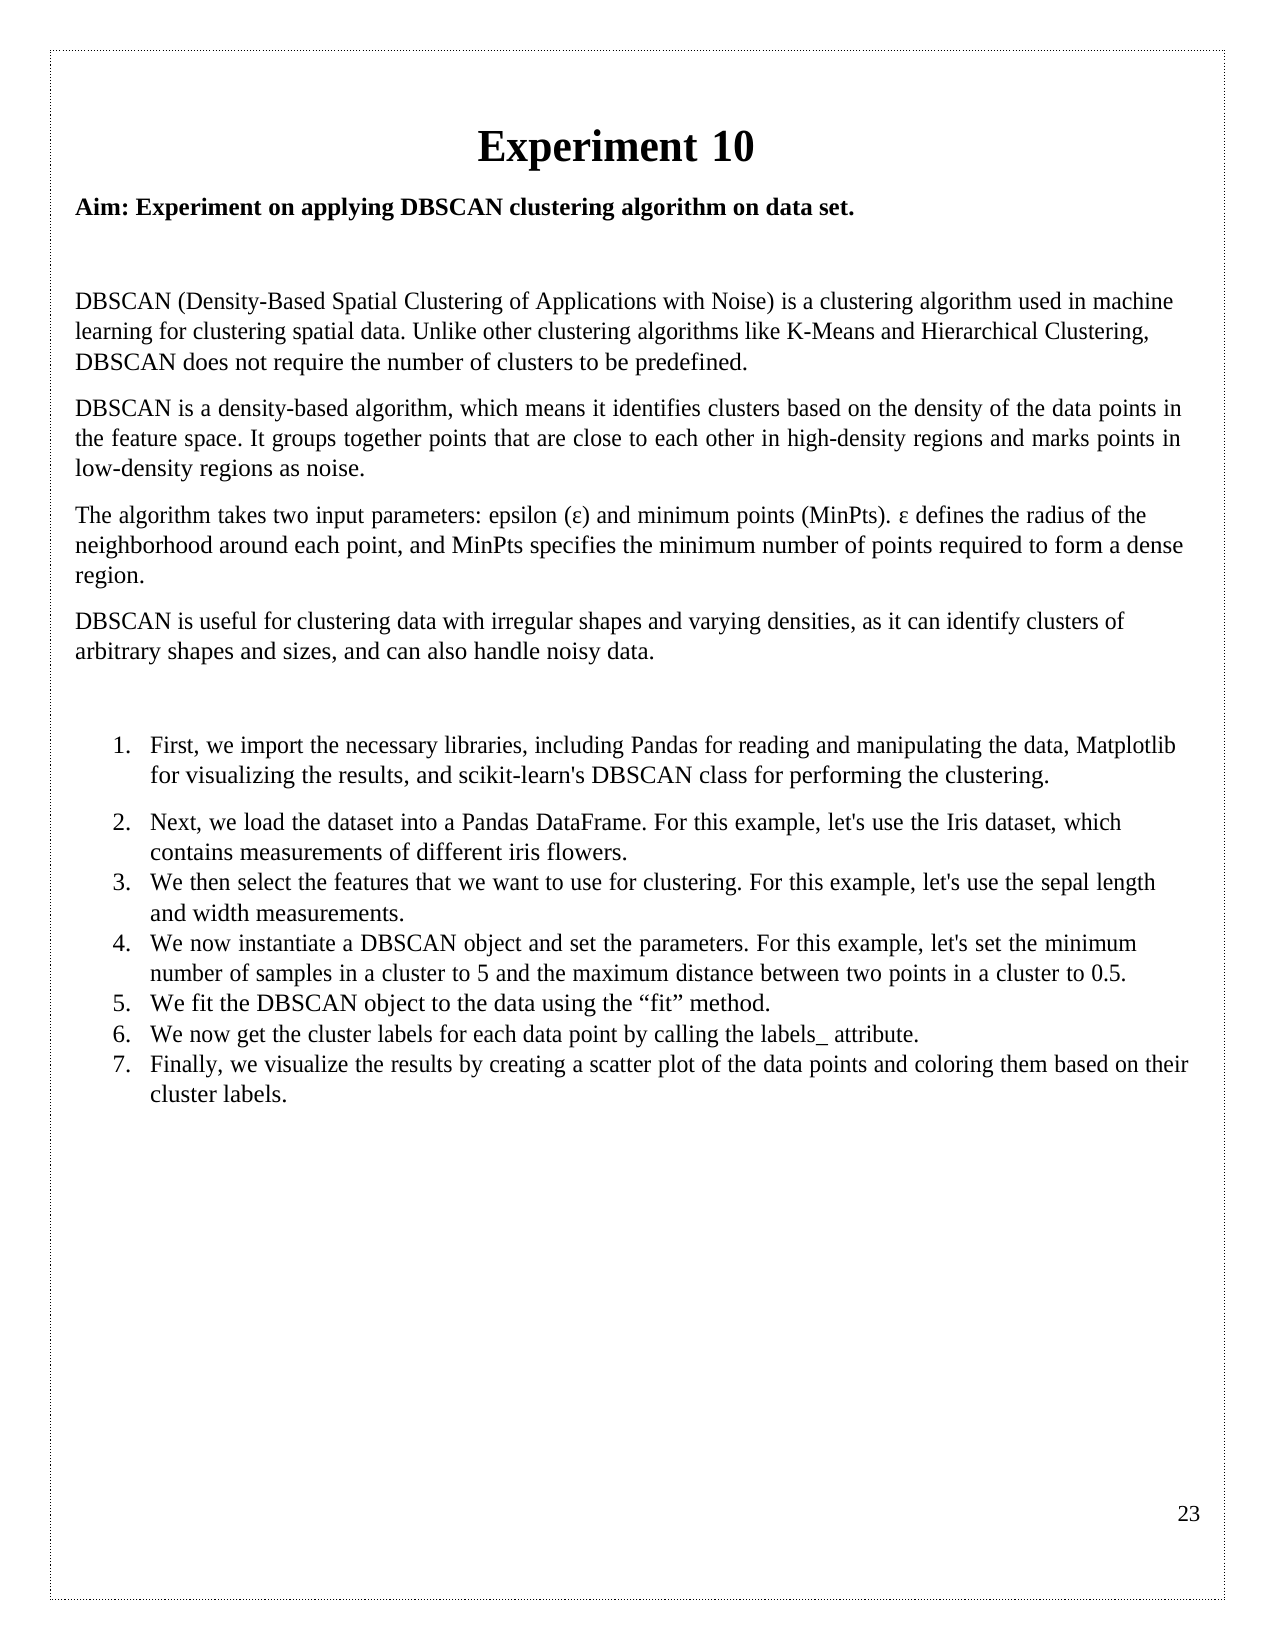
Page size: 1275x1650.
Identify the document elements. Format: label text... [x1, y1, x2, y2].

text DBSCAN (Density-Based Spatial Clustering of Applications with Noise) is a clustering algorithm used in machine learning for clustering spatial data. Unlike other clustering algorithms like K-Means and Hierarchical Clustering, DBSCAN does not require the number of clusters to be predefined. [75, 286, 1210, 375]
list We now get the cluster labels for each data point by calling the labels_ attribute. [112, 1019, 1210, 1047]
text DBSCAN is useful for clustering data with irregular shapes and varying densities, as it can identify clusters of arbitrary shapes and sizes, and can also handle noisy data. [75, 606, 1186, 665]
list We then select the features that we want to use for clustering. For this example, let's use the sepal length and width measurements. [112, 867, 1159, 926]
list We fit the DBSCAN object to the data using the “fit” method. [112, 988, 1210, 1017]
subtitle Aim: Experiment on applying DBSCAN clustering algorithm on data set. [75, 192, 1210, 221]
text DBSCAN is a density-based algorithm, which means it identifies clusters based on the density of the data points in the feature space. It groups together points that are close to each other in high-density regions and marks points in low-density regions as noise. [75, 393, 1184, 482]
list First, we import the necessary libraries, including Pandas for reading and manipulating the data, Matplotlib for visualizing the results, and scikit-learn's DBSCAN class for performing the clustering. [112, 730, 1180, 789]
subtitle Experiment 10 [443, 119, 789, 171]
text The algorithm takes two input parameters: epsilon (ε) and minimum points (MinPts). ε defines the radius of the neighborhood around each point, and MinPts specifies the minimum number of points required to form a dense region. [75, 500, 1210, 589]
list Finally, we visualize the results by creating a scatter plot of the data points and coloring them based on their cluster labels. [112, 1049, 1193, 1108]
list Next, we load the dataset into a Pandas DataFrame. For this example, let's use the Iris dataset, which contains measurements of different iris flowers. [112, 807, 1126, 866]
list We now instantiate a DBSCAN object and set the parameters. For this example, let's set the minimum number of samples in a cluster to 5 and the maximum distance between two points in a cluster to 0.5. [112, 928, 1141, 987]
